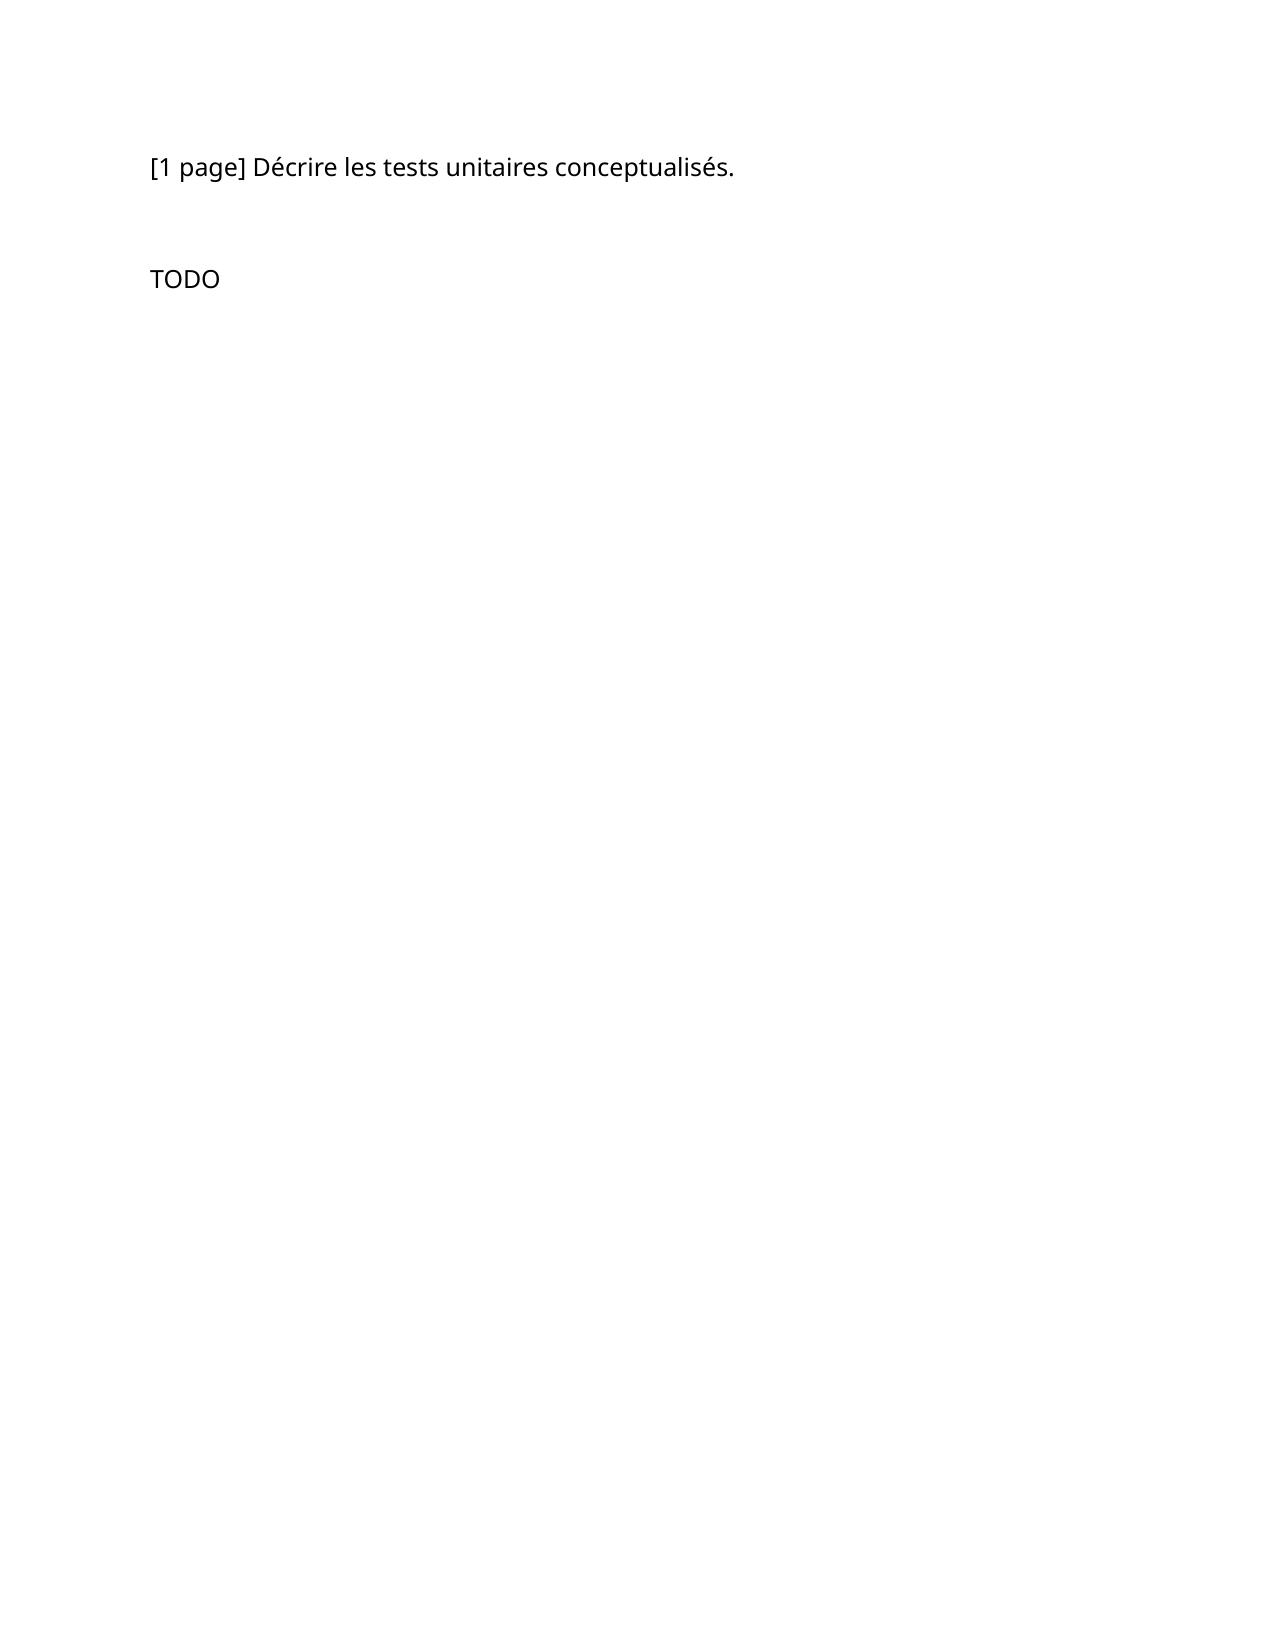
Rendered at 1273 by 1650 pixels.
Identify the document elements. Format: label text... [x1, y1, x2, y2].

text [1 page] Décrire les tests unitaires conceptualisés. [150, 150, 1123, 184]
text TODO [150, 262, 1123, 296]
